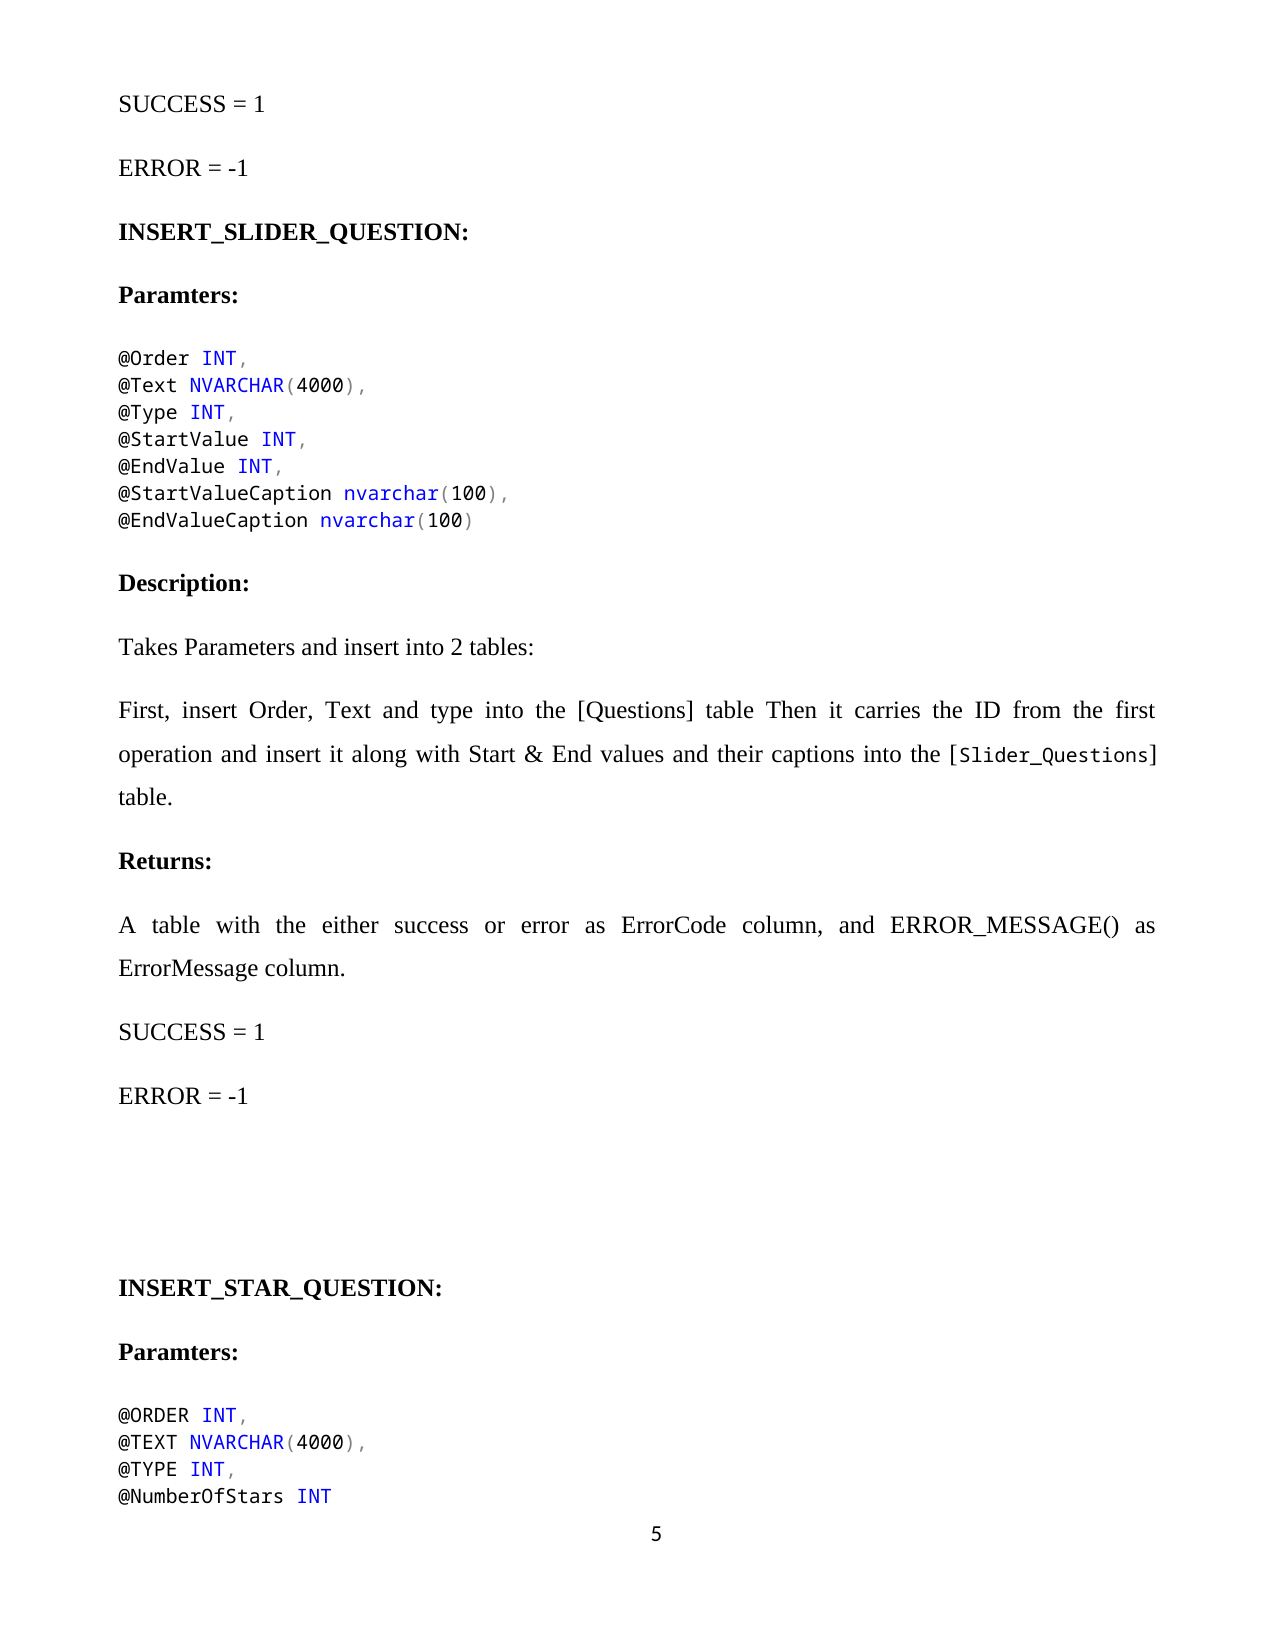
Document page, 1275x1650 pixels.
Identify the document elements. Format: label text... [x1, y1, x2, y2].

text SUCCESS = 1 [118, 1017, 1157, 1046]
text @TEXT NVARCHAR(4000), [118, 1428, 1157, 1455]
text @StartValueCaption nvarchar(100), [118, 479, 1157, 506]
text @Order INT, [118, 344, 1157, 371]
text A table with the either success or error as ErrorCode column, and ERROR_MESSAGE() as ErrorMessage column. [118, 910, 1157, 982]
text Paramters: [118, 281, 1157, 309]
text ERROR = -1 [118, 153, 1157, 181]
text @StartValue INT, [118, 425, 1157, 452]
text @EndValueCaption nvarchar(100) [118, 506, 1157, 533]
text @Type INT, [118, 398, 1157, 425]
text Paramters: [118, 1337, 1157, 1366]
text @TYPE INT, [118, 1455, 1157, 1482]
text @Text NVARCHAR(4000), [118, 371, 1157, 398]
text SUCCESS = 1 [118, 89, 1157, 117]
text @NumberOfStars INT [118, 1482, 1157, 1509]
text Returns: [118, 846, 1157, 875]
text INSERT_SLIDER_QUESTION: [118, 217, 1157, 245]
text @EndValue INT, [118, 452, 1157, 479]
text ERROR = -1 [118, 1081, 1157, 1110]
text @ORDER INT, [118, 1401, 1157, 1428]
text Takes Parameters and insert into 2 tables: [118, 632, 1157, 660]
text INSERT_STAR_QUESTION: [118, 1273, 1157, 1302]
text First, insert Order, Text and type into the [Questions] table Then it carries the ID from the first operation and insert it along with Start & End values and their captions into the [Slider_Questions] table. [118, 696, 1157, 811]
text Description: [118, 568, 1157, 596]
